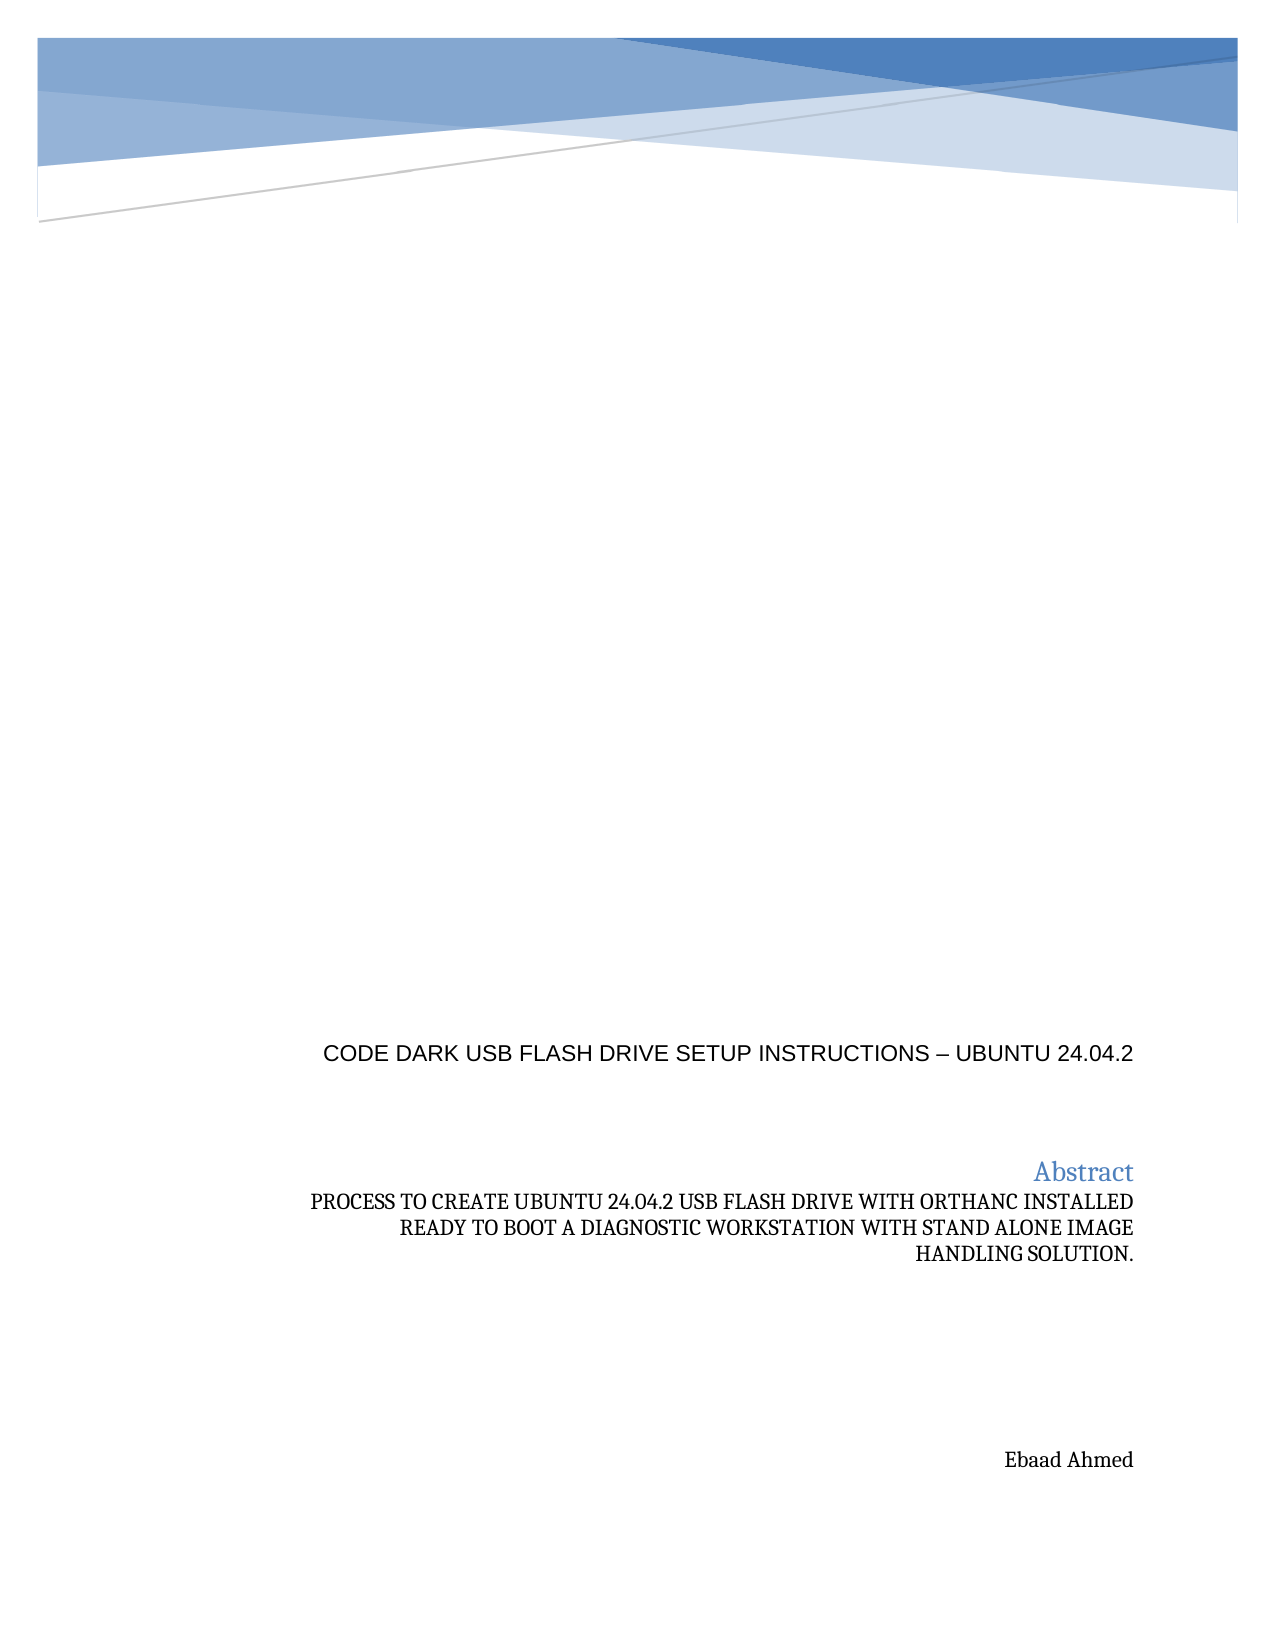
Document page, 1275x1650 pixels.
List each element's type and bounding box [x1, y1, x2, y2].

picture [37, 37, 1238, 238]
